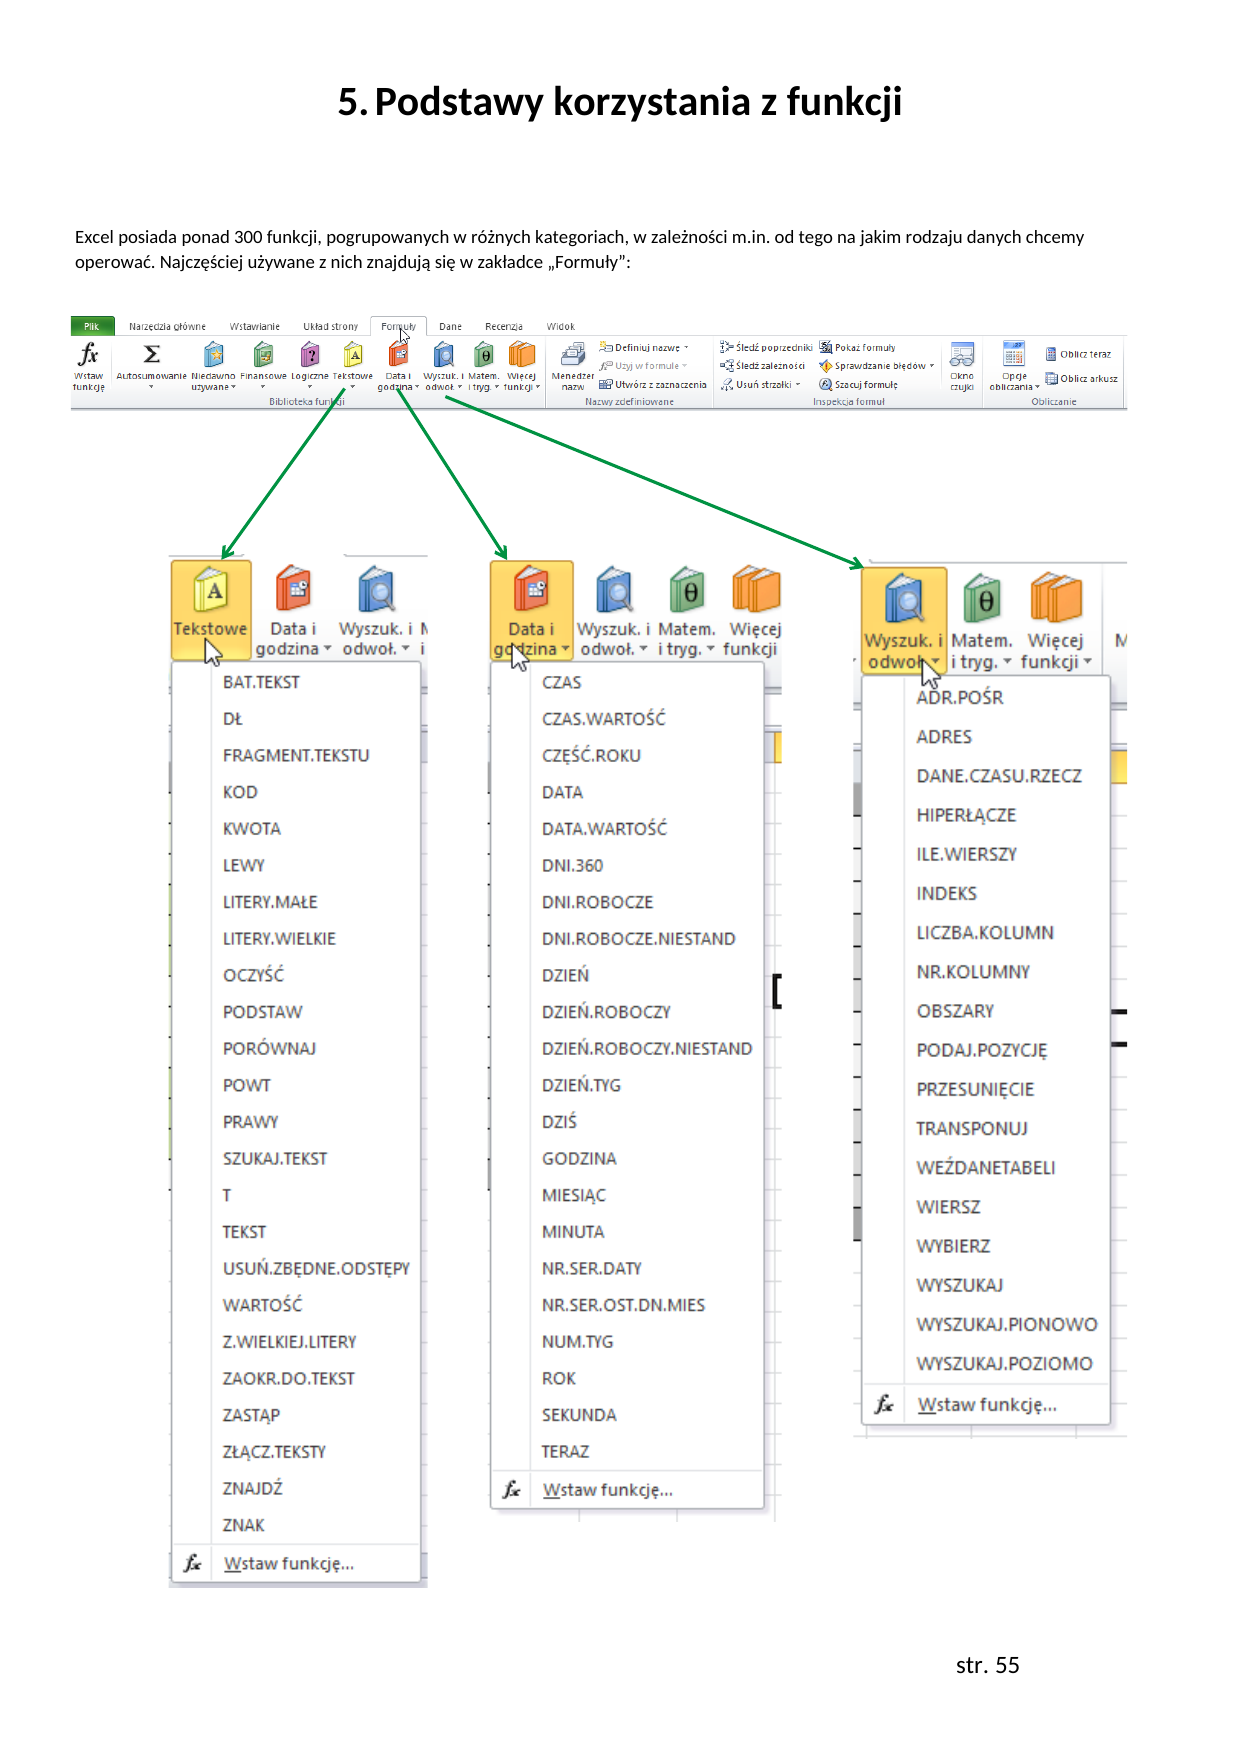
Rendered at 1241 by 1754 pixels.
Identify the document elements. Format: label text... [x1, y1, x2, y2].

picture [70, 314, 1128, 411]
text Excel posiada ponad 300 funkcji, pogrupowanych w różnych kategoriach, w zależności m.in. od tego na jakim rodzaju danych chcemy operować. Najczęściej używane z nich znajdują się w zakładce „Formuły”: [75, 225, 1165, 273]
picture [487, 560, 782, 1522]
picture [168, 554, 428, 1588]
subtitle Podstawy korzystania z funkcji [75, 75, 1165, 126]
picture [853, 559, 1128, 1439]
